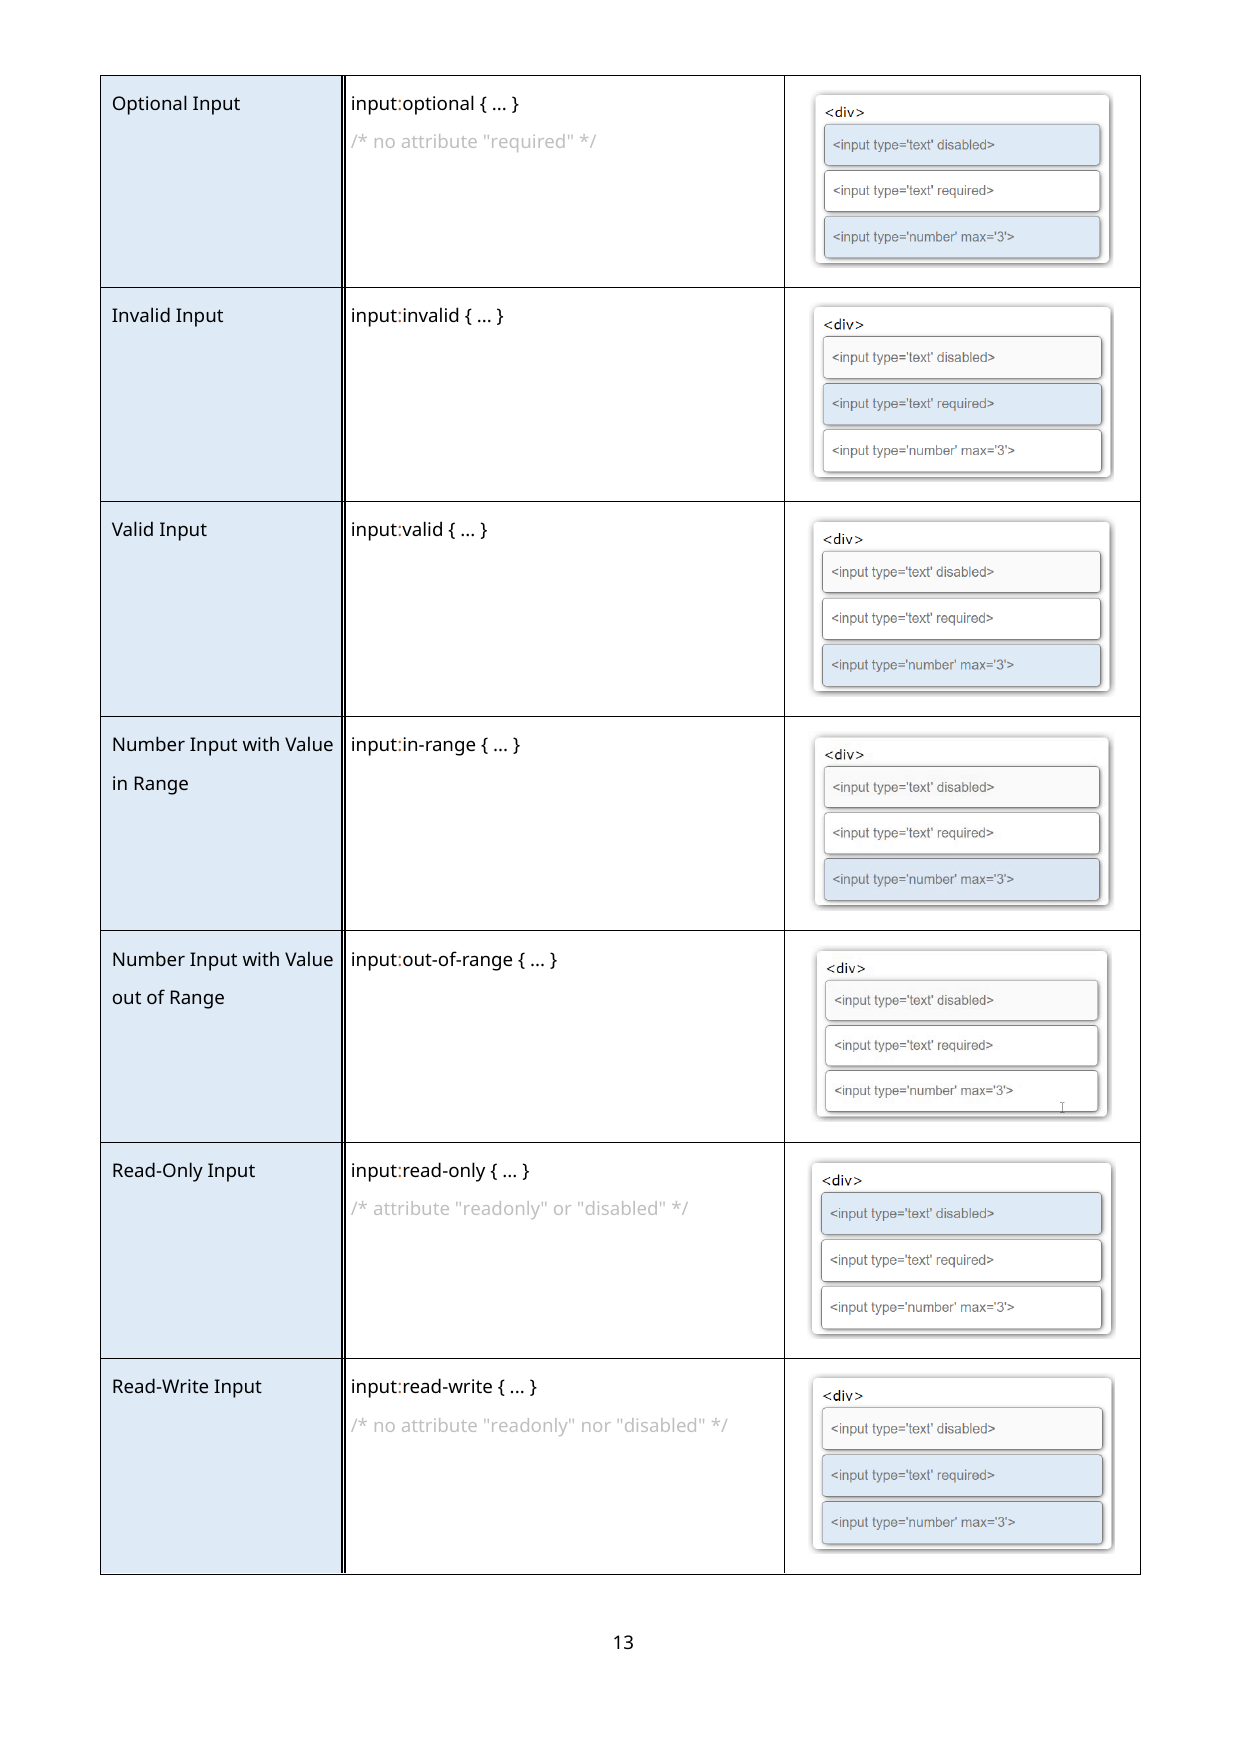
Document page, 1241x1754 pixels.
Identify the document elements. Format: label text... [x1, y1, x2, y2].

table_cell Valid Input [101, 502, 341, 716]
table_cell [785, 502, 1140, 716]
picture [811, 945, 1113, 1122]
table_cell Invalid Input [101, 288, 341, 501]
table_cell [785, 1359, 1140, 1573]
table_cell Read-Write Input [101, 1359, 341, 1573]
table_cell Number Input with Value in Range [101, 717, 341, 930]
table_cell [785, 288, 1140, 501]
picture [808, 1373, 1115, 1554]
picture [808, 731, 1115, 911]
table_cell input:read-write { ... } /* no attribute "readonly" nor "disabled" */ [346, 1359, 784, 1573]
table_cell input:optional { ... } /* no attribute "required" */ [346, 76, 784, 287]
table_cell [785, 717, 1140, 930]
table_cell input:out-of-range { ... } [346, 931, 784, 1142]
table_cell [785, 931, 1140, 1142]
table_cell [785, 1143, 1140, 1358]
table_cell input:read-only { ... } /* attribute "readonly" or "disabled" */ [346, 1143, 784, 1358]
table_cell input:invalid { ... } [346, 288, 784, 501]
picture [807, 516, 1116, 697]
table_cell [785, 76, 1140, 287]
picture [807, 1157, 1116, 1339]
table_cell Optional Input [101, 76, 341, 287]
table_cell Number Input with Value out of Range [101, 931, 341, 1142]
table_cell Read-Only Input [101, 1143, 341, 1358]
picture [809, 90, 1114, 268]
table_cell input:valid { ... } [346, 502, 784, 716]
table_cell input:in-range { ... } [346, 717, 784, 930]
picture [809, 302, 1114, 482]
